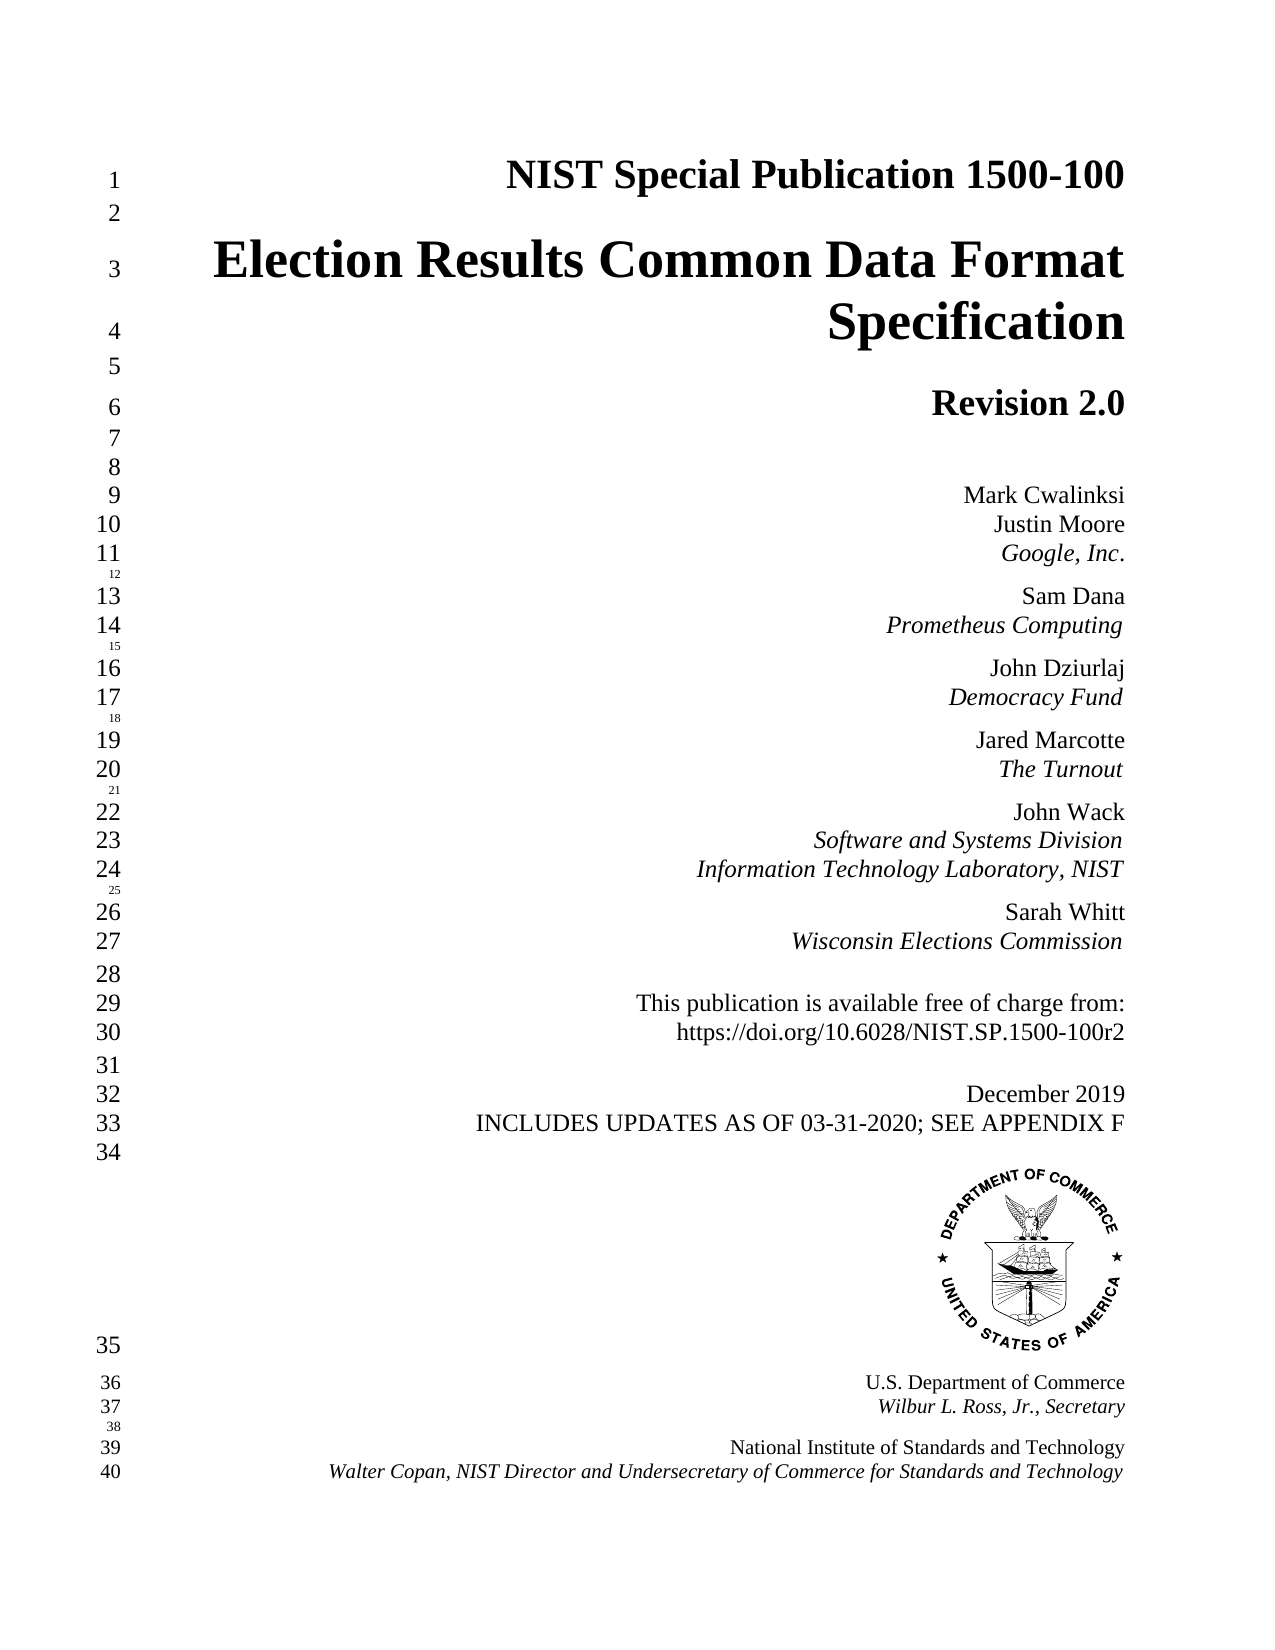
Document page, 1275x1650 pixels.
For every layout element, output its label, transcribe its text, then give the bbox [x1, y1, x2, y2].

text Revision 2.0 [150, 380, 1125, 423]
text Sarah Whitt [150, 897, 1125, 926]
text National Institute of Standards and Technology [150, 1435, 1125, 1459]
text John Dziurlaj [150, 653, 1125, 682]
text Mark Cwalinksi [150, 481, 1125, 509]
text John Wack [150, 797, 1125, 826]
text Wisconsin Elections Commission [150, 926, 1125, 955]
text Justin Moore [150, 509, 1125, 538]
text NIST Special Publication 1500-100 [150, 150, 1125, 198]
text Software and Systems Division [150, 826, 1125, 854]
text Walter Copan, NIST Director and Undersecretary of Commerce for Standards and Technology [142, 1459, 1125, 1483]
text Election Results Common Data Format Specification [142, 227, 1125, 351]
text Wilbur L. Ross, Jr., Secretary [150, 1394, 1125, 1418]
text Democracy Fund [150, 682, 1125, 711]
text https://doi.org/10.6028/NIST.SP.1500-100r2 [142, 1017, 1125, 1046]
text Information Technology Laboratory, NIST [150, 854, 1125, 883]
text This publication is available free of charge from: [142, 988, 1125, 1017]
text Google, Inc. [150, 538, 1125, 567]
text Prometheus Computing [150, 610, 1125, 639]
text The Turnout [150, 754, 1125, 782]
text U.S. Department of Commerce [150, 1370, 1125, 1394]
text Jared Marcotte [150, 725, 1125, 754]
text December 2019 INCLUDES UPDATES AS OF 03-31-2020; SEE APPENDIX F [142, 1079, 1125, 1137]
text Sam Dana [150, 581, 1125, 610]
